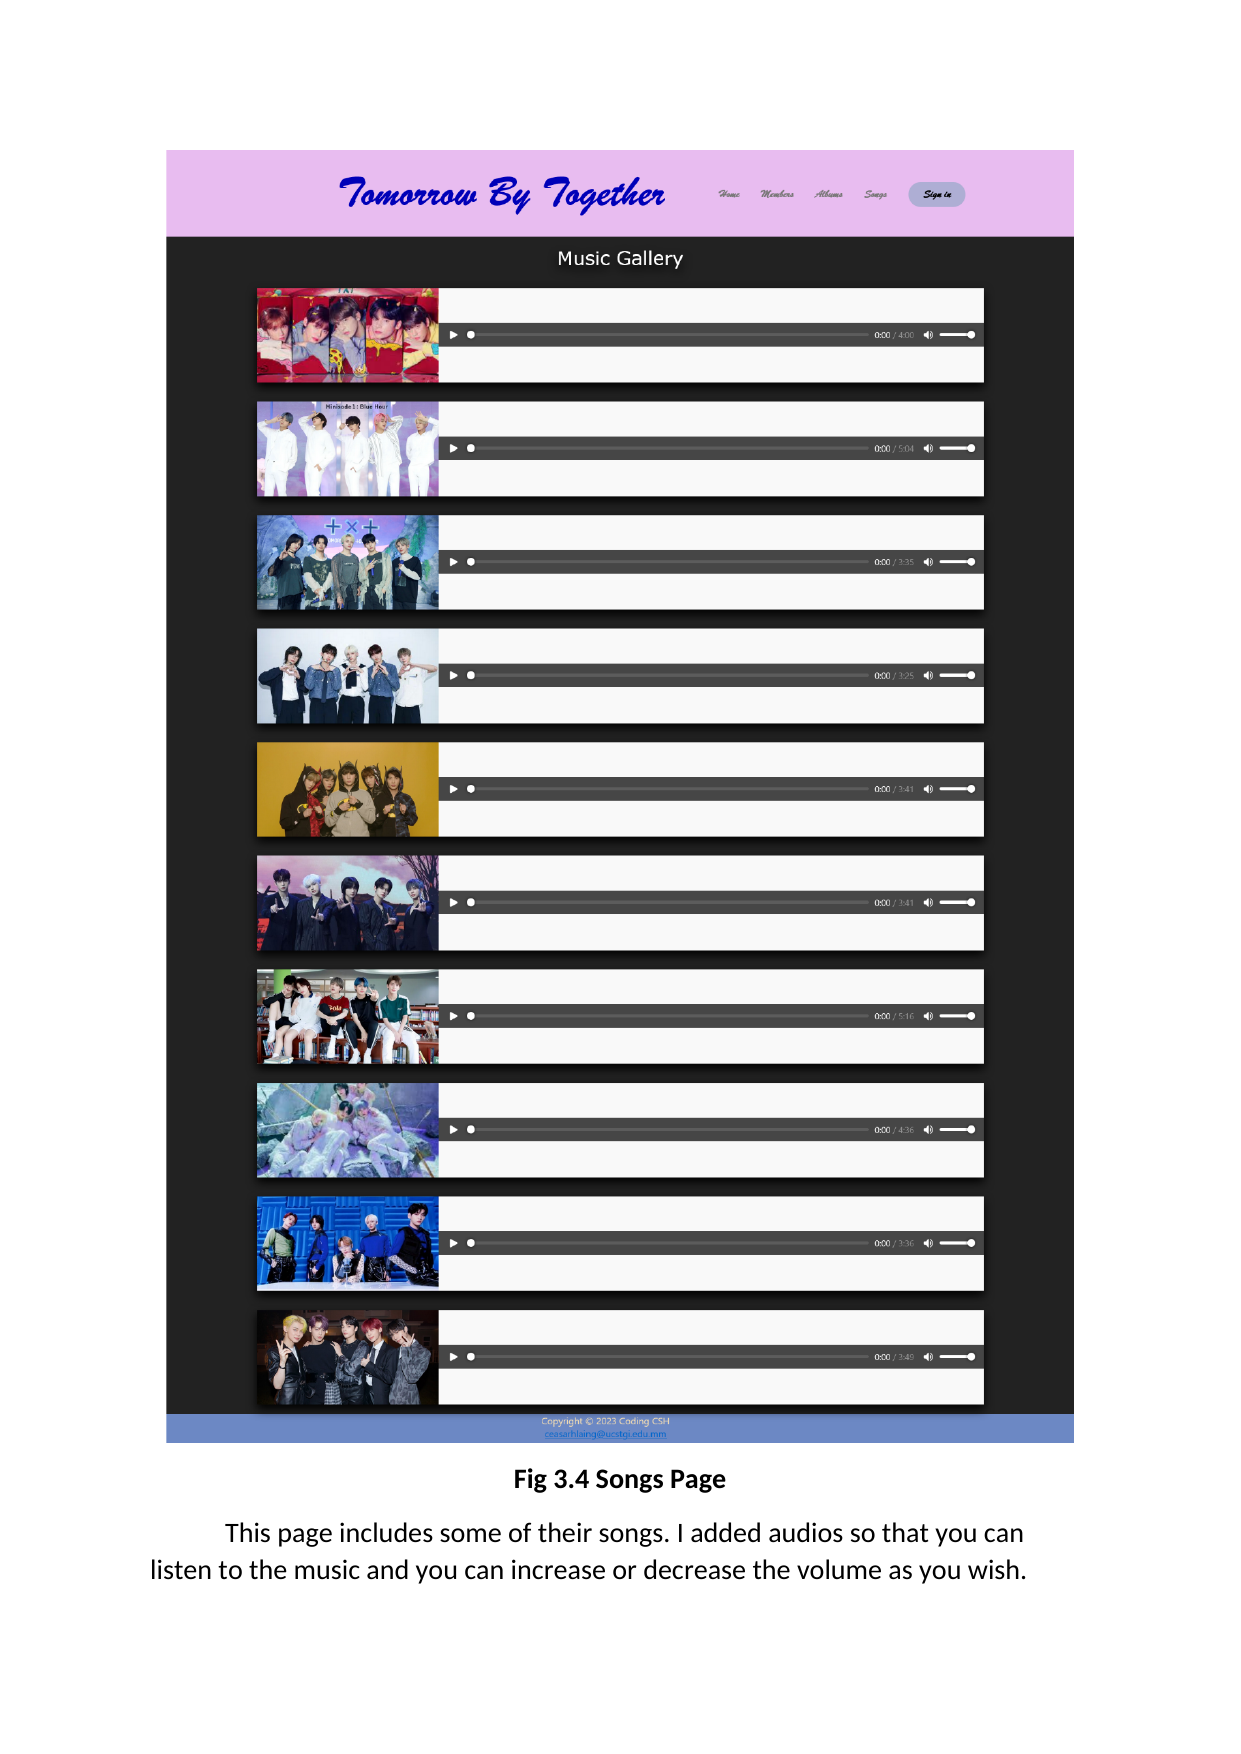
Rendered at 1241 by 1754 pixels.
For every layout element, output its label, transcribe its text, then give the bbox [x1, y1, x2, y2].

text Fig 3.4 Songs Page [150, 1461, 1090, 1496]
picture [166, 150, 1074, 1443]
text This page includes some of their songs. I added audios so that you can listen to the music and you can increase or decrease the volume as you wish. [150, 1515, 1090, 1587]
